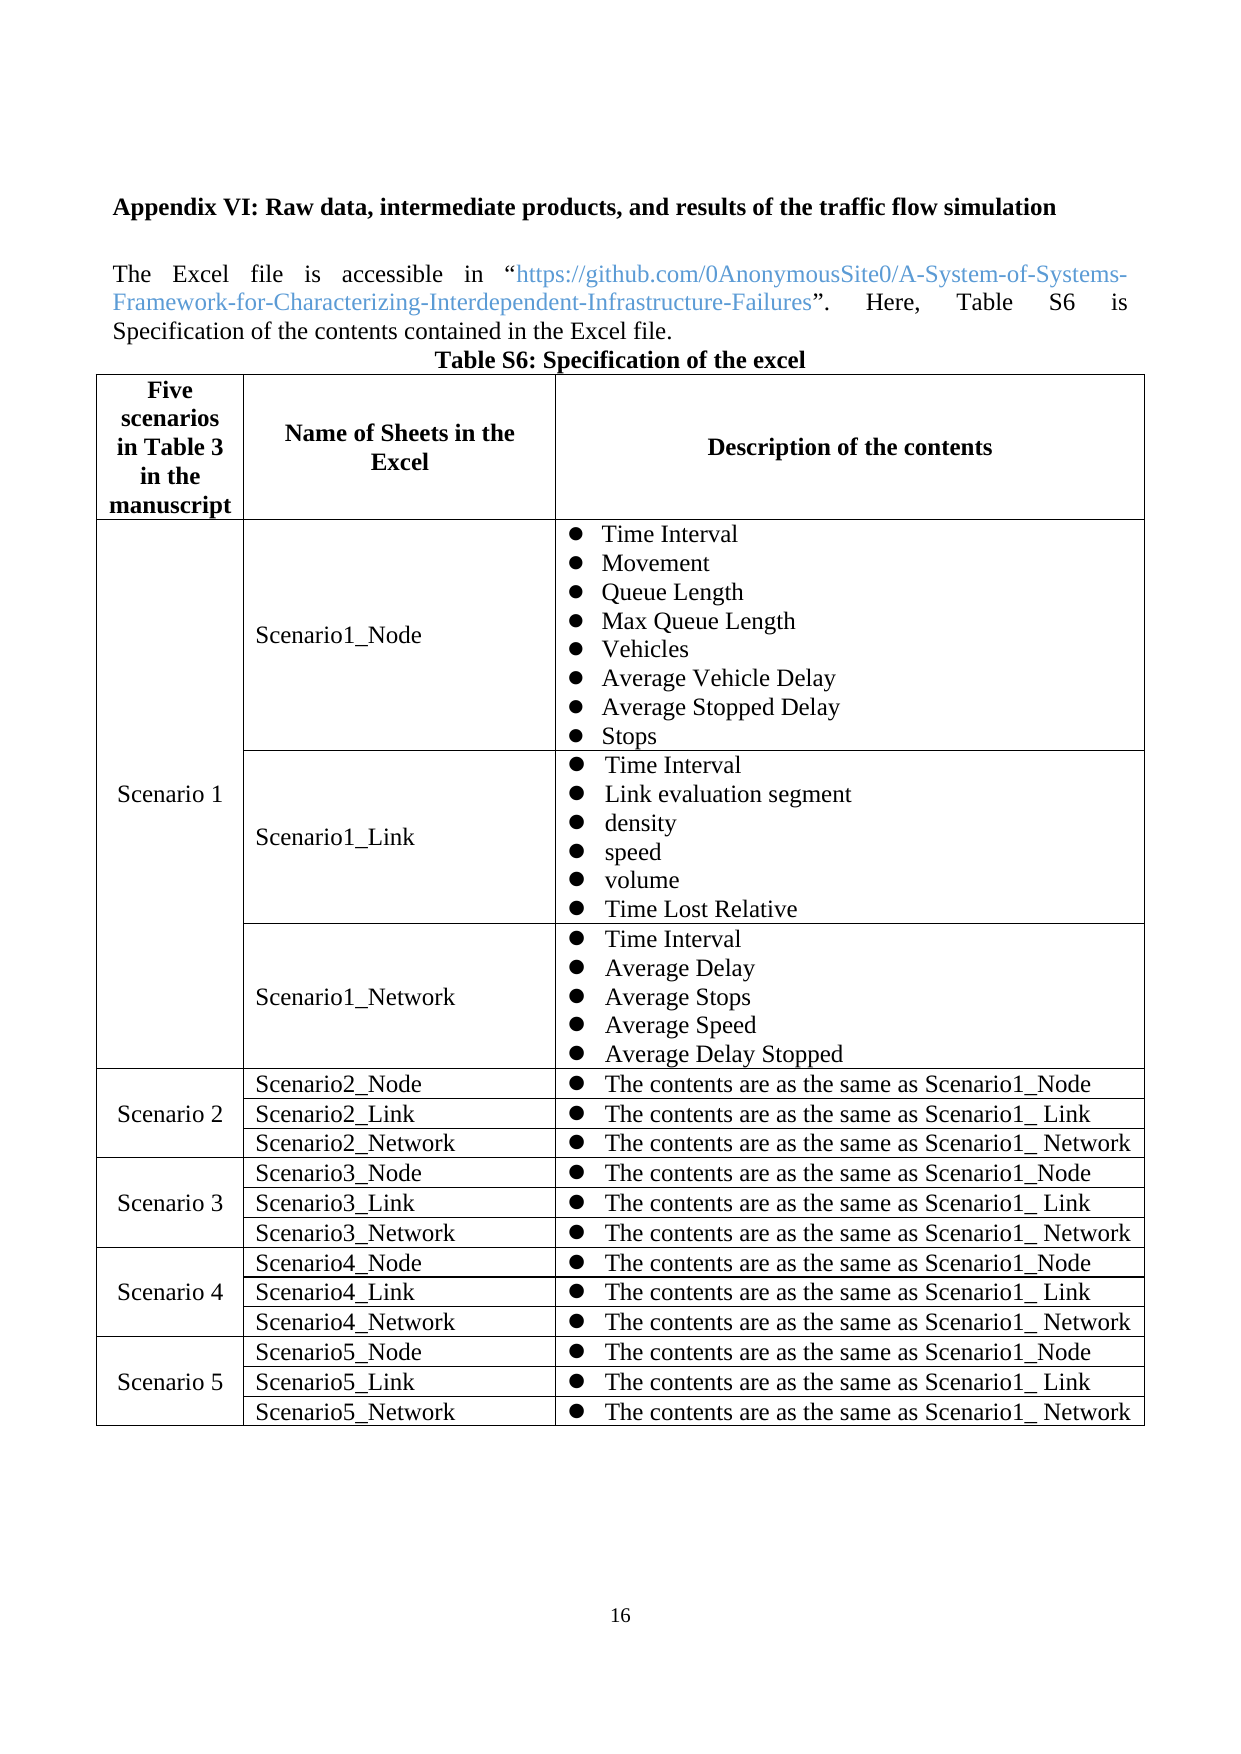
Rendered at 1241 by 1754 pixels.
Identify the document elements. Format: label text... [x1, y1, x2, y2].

table_cell The contents are as the same as Scenario1_ Network [556, 1397, 1144, 1425]
table_cell The contents are as the same as Scenario1_Node [556, 1069, 1144, 1098]
table_cell Scenario 1 [97, 520, 243, 1068]
table_cell The contents are as the same as Scenario1_ Network [556, 1307, 1144, 1336]
text The Excel file is accessible in “https://github.com/0AnonymousSite0/A-System-of-Systems-Framework-for-Characterizing-Interdependent-Infrastructure-Failures”. Here, Table S6 is Specification of the contents contained in the Excel file. [112, 259, 1128, 345]
table_cell The contents are as the same as Scenario1_ Link [556, 1367, 1144, 1396]
table_cell Scenario3_Node [244, 1158, 555, 1187]
table_cell Scenario3_Link [244, 1188, 555, 1217]
table_cell The contents are as the same as Scenario1_Node [556, 1337, 1144, 1366]
table_cell Scenario 5 [97, 1337, 243, 1425]
table_cell Scenario3_Network [244, 1218, 555, 1247]
table_cell The contents are as the same as Scenario1_ Link [556, 1188, 1144, 1217]
table_cell Scenario4_Network [244, 1307, 555, 1336]
table_cell Scenario 2 [97, 1069, 243, 1157]
table_cell Time Interval Movement Queue Length Max Queue Length Vehicles Average Vehicle Delay Average Stopped Delay Stops [556, 520, 1144, 749]
table_header Five scenarios in Table 3 in the manuscript [97, 375, 243, 518]
subtitle Appendix VI: Raw data, intermediate products, and results of the traffic flow simulation [112, 192, 1128, 221]
table_cell The contents are as the same as Scenario1_Node [556, 1248, 1144, 1276]
table_cell Time Interval Link evaluation segment density speed volume Time Lost Relative [556, 751, 1144, 923]
table_cell Scenario 3 [97, 1158, 243, 1247]
table_cell Scenario4_Node [244, 1248, 555, 1276]
table_cell The contents are as the same as Scenario1_ Link [556, 1099, 1144, 1127]
table_cell The contents are as the same as Scenario1_ Network [556, 1218, 1144, 1247]
table_cell The contents are as the same as Scenario1_ Link [556, 1278, 1144, 1306]
table_cell Scenario5_Link [244, 1367, 555, 1396]
table_cell Scenario 4 [97, 1248, 243, 1336]
table_cell Scenario1_Link [244, 751, 555, 923]
table_cell Scenario1_Network [244, 924, 555, 1068]
table_cell Scenario1_Node [244, 520, 555, 749]
text Table S6: Specification of the excel [112, 345, 1128, 374]
table_header Name of Sheets in the Excel [244, 375, 555, 518]
table_cell Scenario2_Link [244, 1099, 555, 1127]
table_cell The contents are as the same as Scenario1_Node [556, 1158, 1144, 1187]
table_cell Time Interval Average Delay Average Stops Average Speed Average Delay Stopped [556, 924, 1144, 1068]
table_cell Scenario4_Link [244, 1278, 555, 1306]
table_cell Scenario2_Node [244, 1069, 555, 1098]
table_cell The contents are as the same as Scenario1_ Network [556, 1129, 1144, 1157]
table_cell Scenario5_Node [244, 1337, 555, 1366]
table_header Description of the contents [556, 375, 1144, 518]
table_cell Scenario5_Network [244, 1397, 555, 1425]
table_cell Scenario2_Network [244, 1129, 555, 1157]
